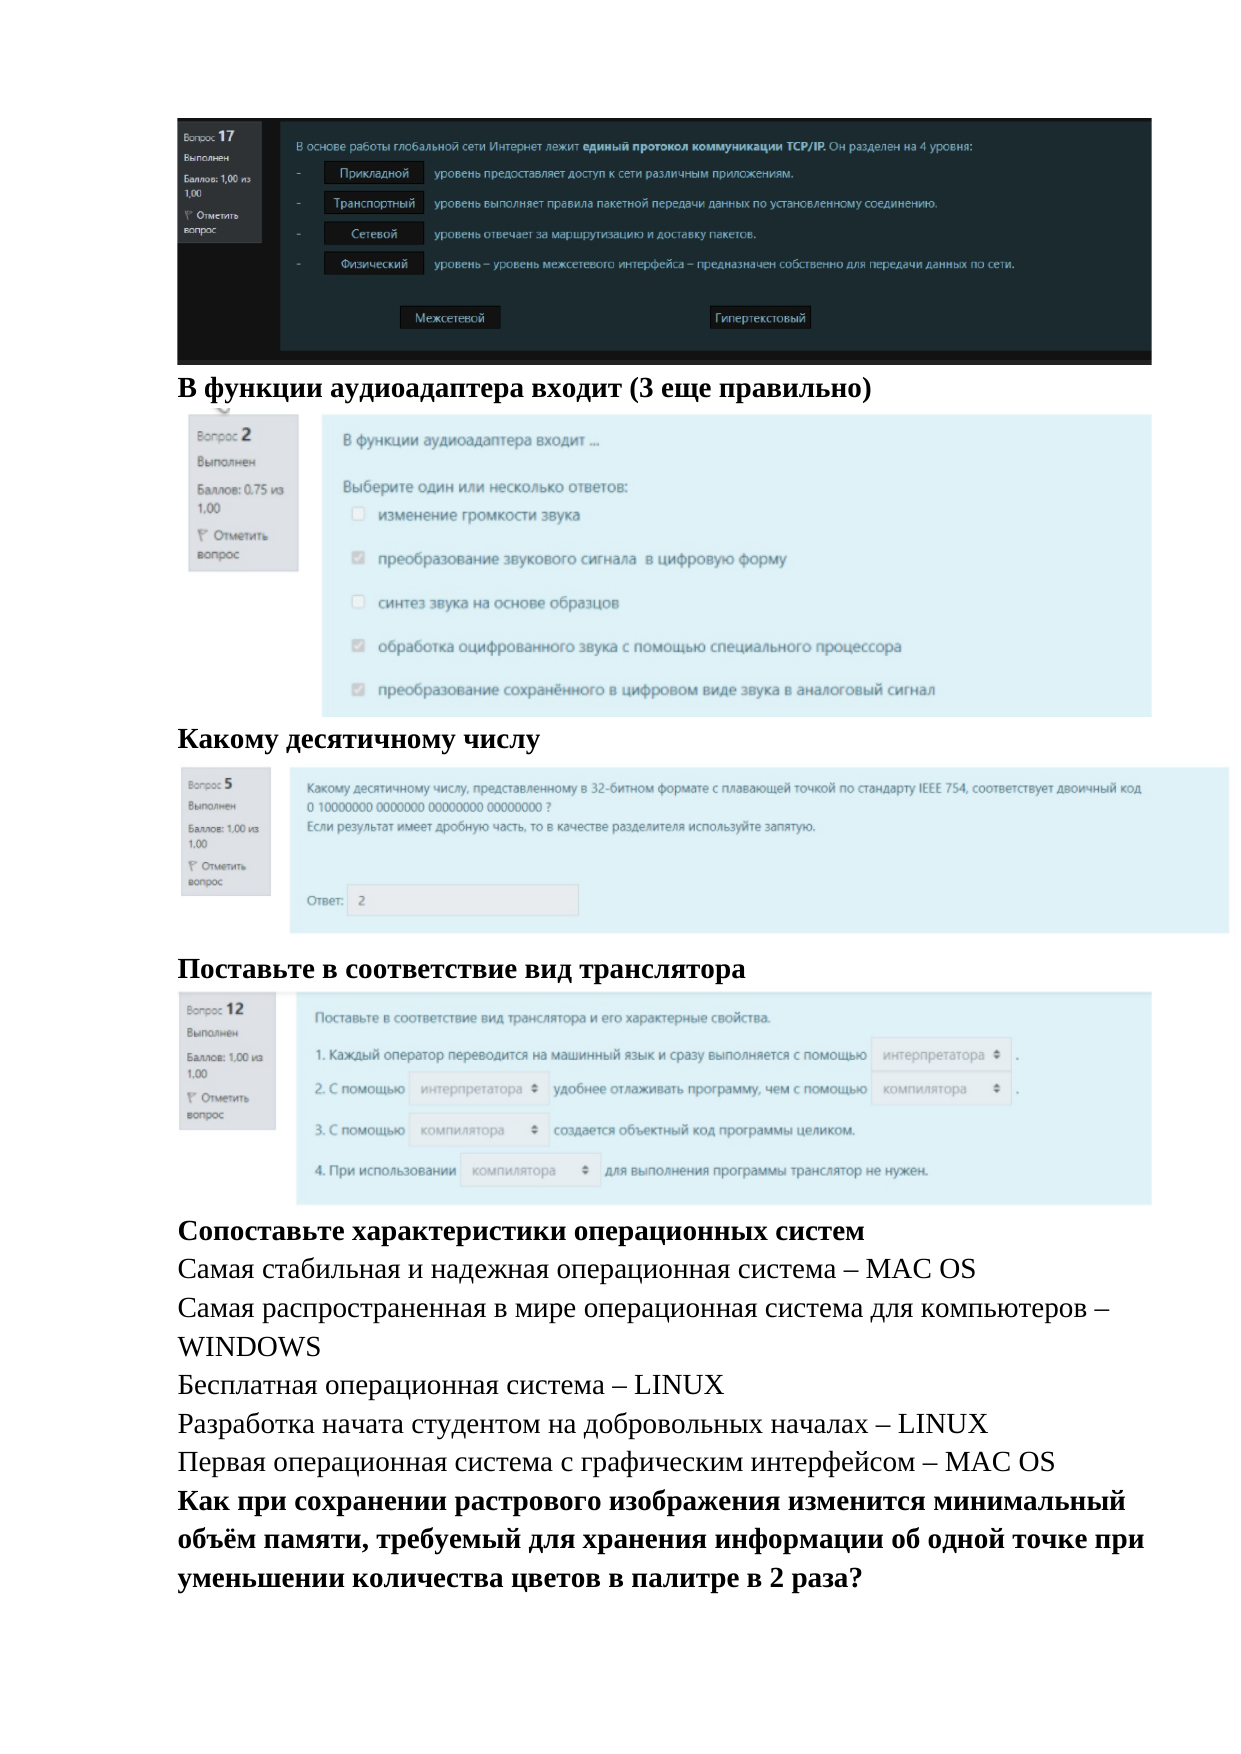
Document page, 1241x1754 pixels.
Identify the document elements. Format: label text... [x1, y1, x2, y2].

text Какому десятичному числу [177, 721, 1152, 755]
picture [177, 408, 1152, 717]
text Первая операционная система с графическим интерфейсом – MAC OS [177, 1444, 1152, 1478]
text Как при сохранении растрового изображения изменится минимальный объём памяти, требуемый для хранения информации об одной точке при уменьшении количества цветов в палитре в 2 раза? [177, 1483, 1152, 1593]
picture [177, 989, 1152, 1209]
text Бесплатная операционная система – LINUX [177, 1367, 1152, 1401]
picture [177, 118, 1152, 365]
picture [177, 759, 1241, 947]
text Самая распространенная в мире операционная система для компьютеров – WINDOWS [177, 1290, 1152, 1362]
text В функции аудиоадаптера входит (3 еще правильно) [177, 370, 1152, 403]
text Разработка начата студентом на добровольных началах – LINUX [177, 1406, 1152, 1439]
text Самая стабильная и надежная операционная система – МАС OS [177, 1252, 1152, 1285]
text Сопоставьте характеристики операционных систем [177, 1213, 1152, 1247]
text Поставьте в соответствие вид транслятора [177, 951, 1152, 985]
